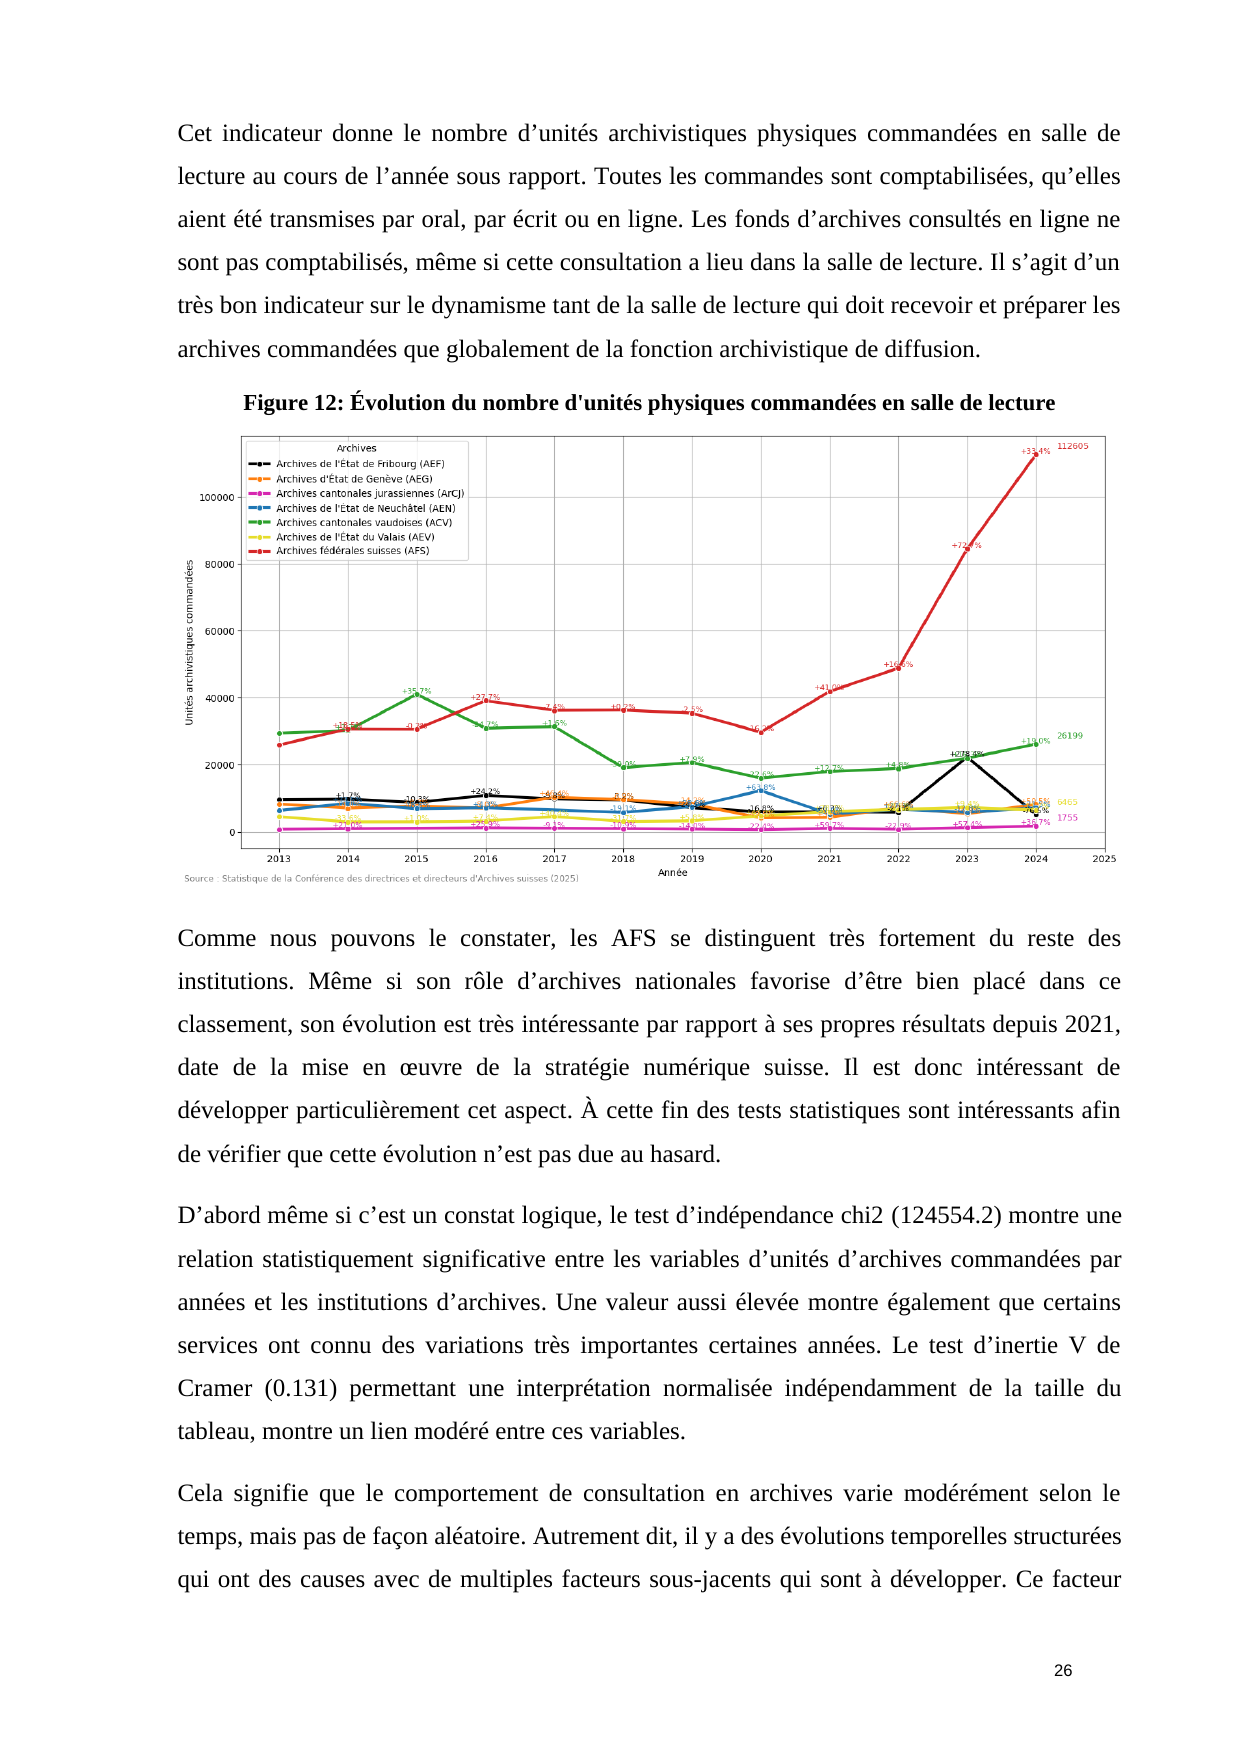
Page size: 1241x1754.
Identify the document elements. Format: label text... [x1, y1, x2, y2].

text Comme nous pouvons le constater, les AFS se distinguent très fortement du reste des institutions. Même si son rôle d’archives nationales favorise d’être bien placé dans ce classement, son évolution est très intéressante par rapport à ses propres résultats depuis 2021, date de la mise en œuvre de la stratégie numérique suisse. Il est donc intéressant de développer particulièrement cet aspect. À cette fin des tests statistiques sont intéressants afin de vérifier que cette évolution n’est pas due au hasard. [177, 923, 1122, 1167]
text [177, 1478, 1122, 1593]
text Figure 12: Évolution du nombre d'unités physiques commandées en salle de lecture [177, 389, 1122, 416]
text D’abord même si c’est un constat logique, le test d’indépendance chi2 (124554.2) montre une relation statistiquement significative entre les variables d’unités d’archives commandées par années et les institutions d’archives. Une valeur aussi élevée montre également que certains services ont connu des variations très importantes certaines années. Le test d’inertie V de Cramer (0.131) permettant une interprétation normalisée indépendamment de la taille du tableau, montre un lien modéré entre ces variables. [177, 1201, 1122, 1445]
text Cet indicateur donne le nombre d’unités archivistiques physiques commandées en salle de lecture au cours de l’année sous rapport. Toutes les commandes sont comptabilisées, qu’elles aient été transmises par oral, par écrit ou en ligne. Les fonds d’archives consultés en ligne ne sont pas comptabilisés, même si cette consultation a lieu dans la salle de lecture. Il s’agit d’un très bon indicateur sur le dynamisme tant de la salle de lecture qui doit recevoir et préparer les archives commandées que globalement de la fonction archivistique de diffusion. [177, 118, 1122, 362]
picture [177, 434, 1123, 890]
